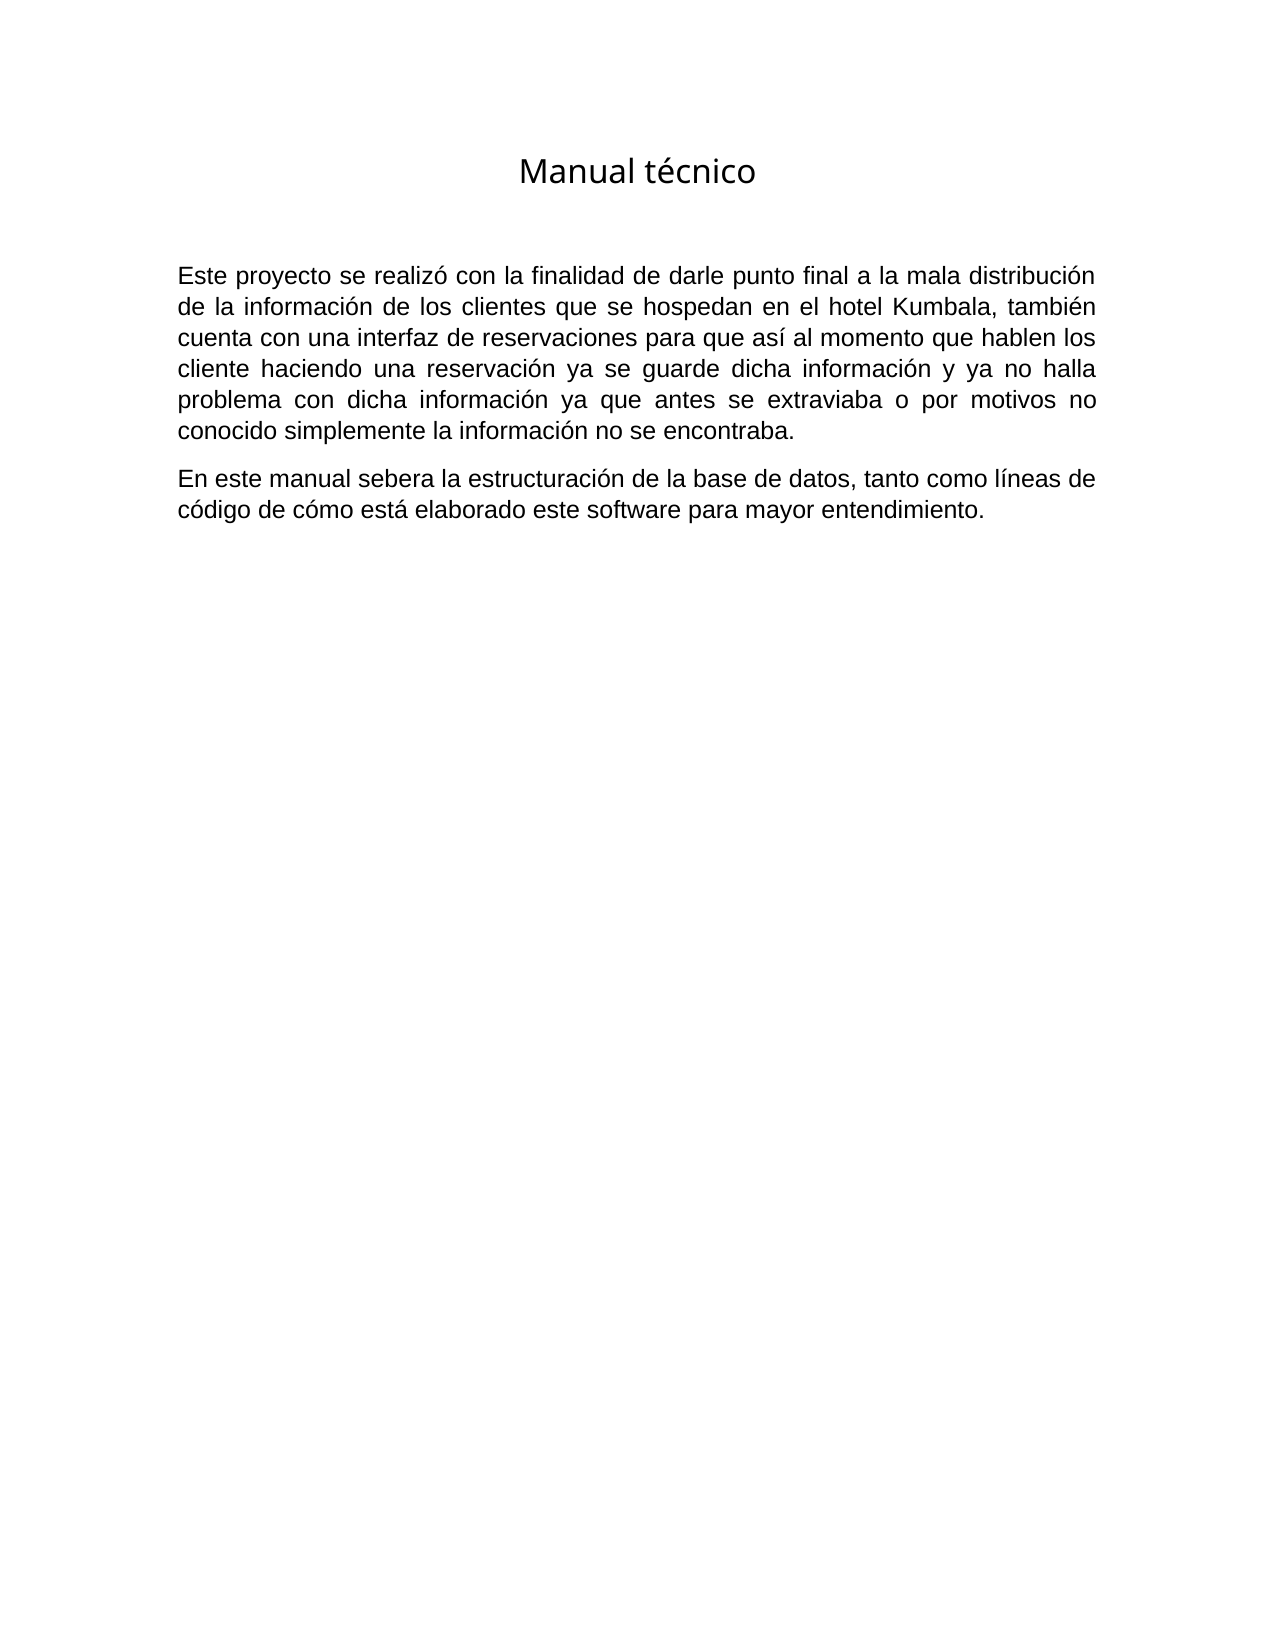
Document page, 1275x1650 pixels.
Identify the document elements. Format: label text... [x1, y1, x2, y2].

text Manual técnico [177, 148, 1098, 193]
text En este manual sebera la estructuración de la base de datos, tanto como líneas de código de cómo está elaborado este software para mayor entendimiento. [177, 464, 1098, 524]
text Este proyecto se realizó con la finalidad de darle punto final a la mala distribución de la información de los clientes que se hospedan en el hotel Kumbala, también cuenta con una interfaz de reservaciones para que así al momento que hablen los cliente haciendo una reservación ya se guarde dicha información y ya no halla problema con dicha información ya que antes se extraviaba o por motivos no conocido simplemente la información no se encontraba. [177, 261, 1098, 445]
